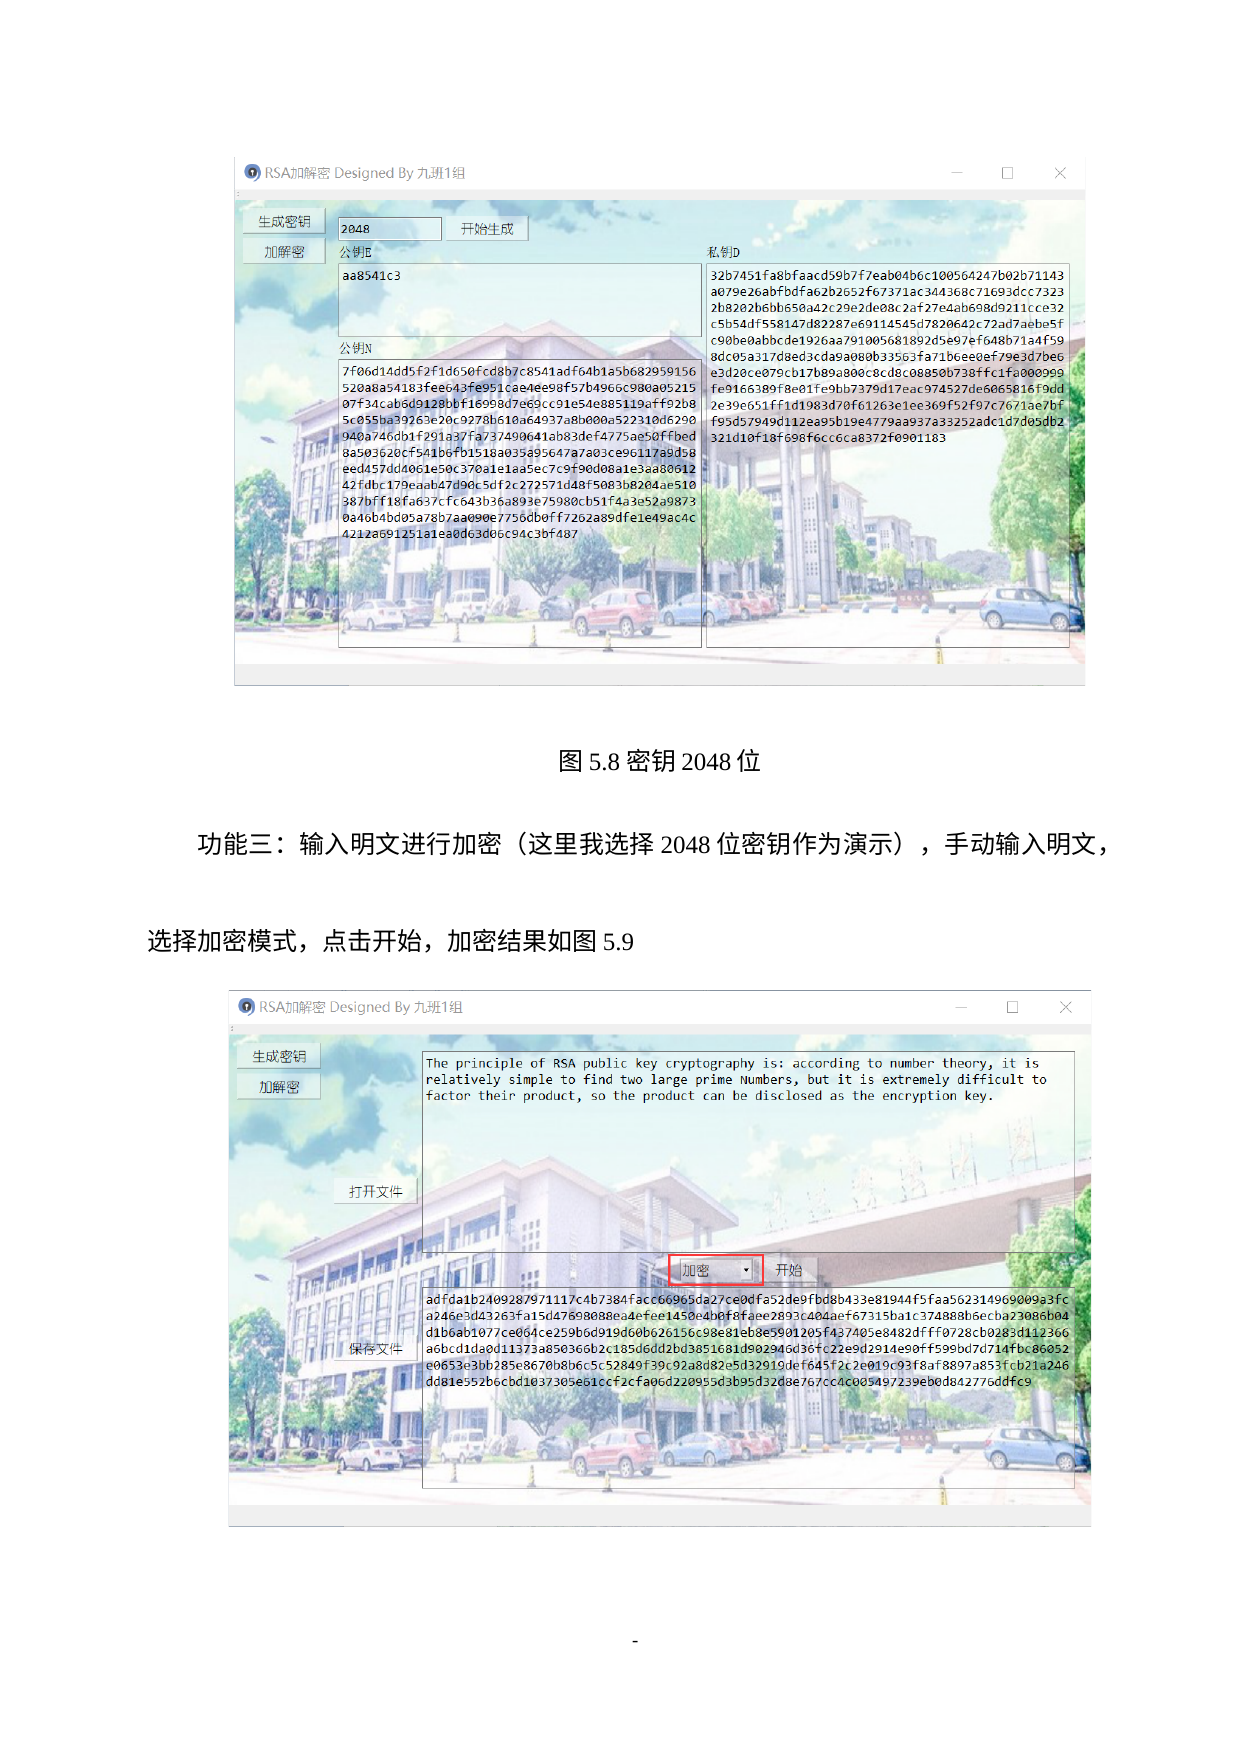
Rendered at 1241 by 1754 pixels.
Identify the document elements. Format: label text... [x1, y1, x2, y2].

picture [228, 990, 1092, 1527]
picture [234, 157, 1086, 686]
text 图5.8 密钥2048位 [148, 727, 1122, 792]
text 功能三：输入明文进行加密（这里我选择2048位密钥作为演示），手动输入明文，选择加密模式，点击开始，加密结果如图5.9 [148, 810, 1122, 972]
